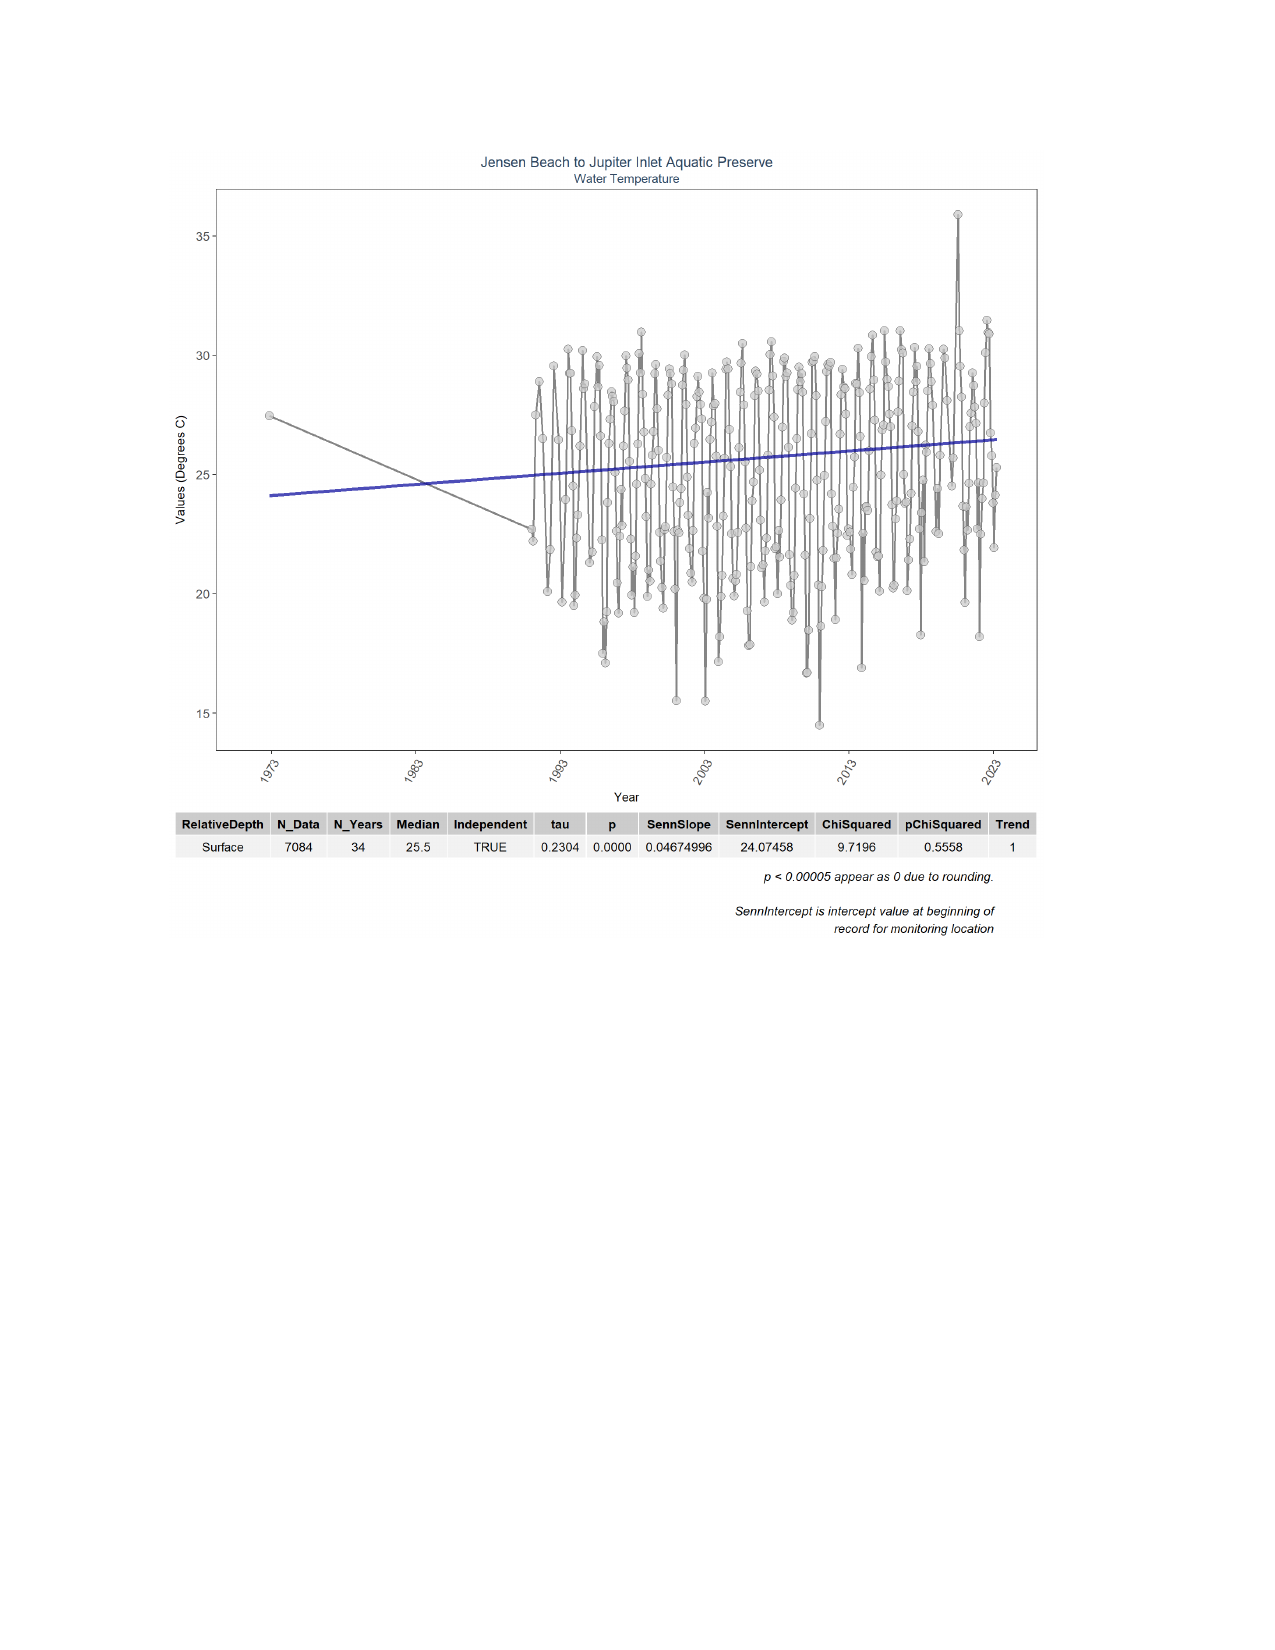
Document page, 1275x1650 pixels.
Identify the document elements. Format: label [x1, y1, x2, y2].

picture [168, 150, 1044, 938]
